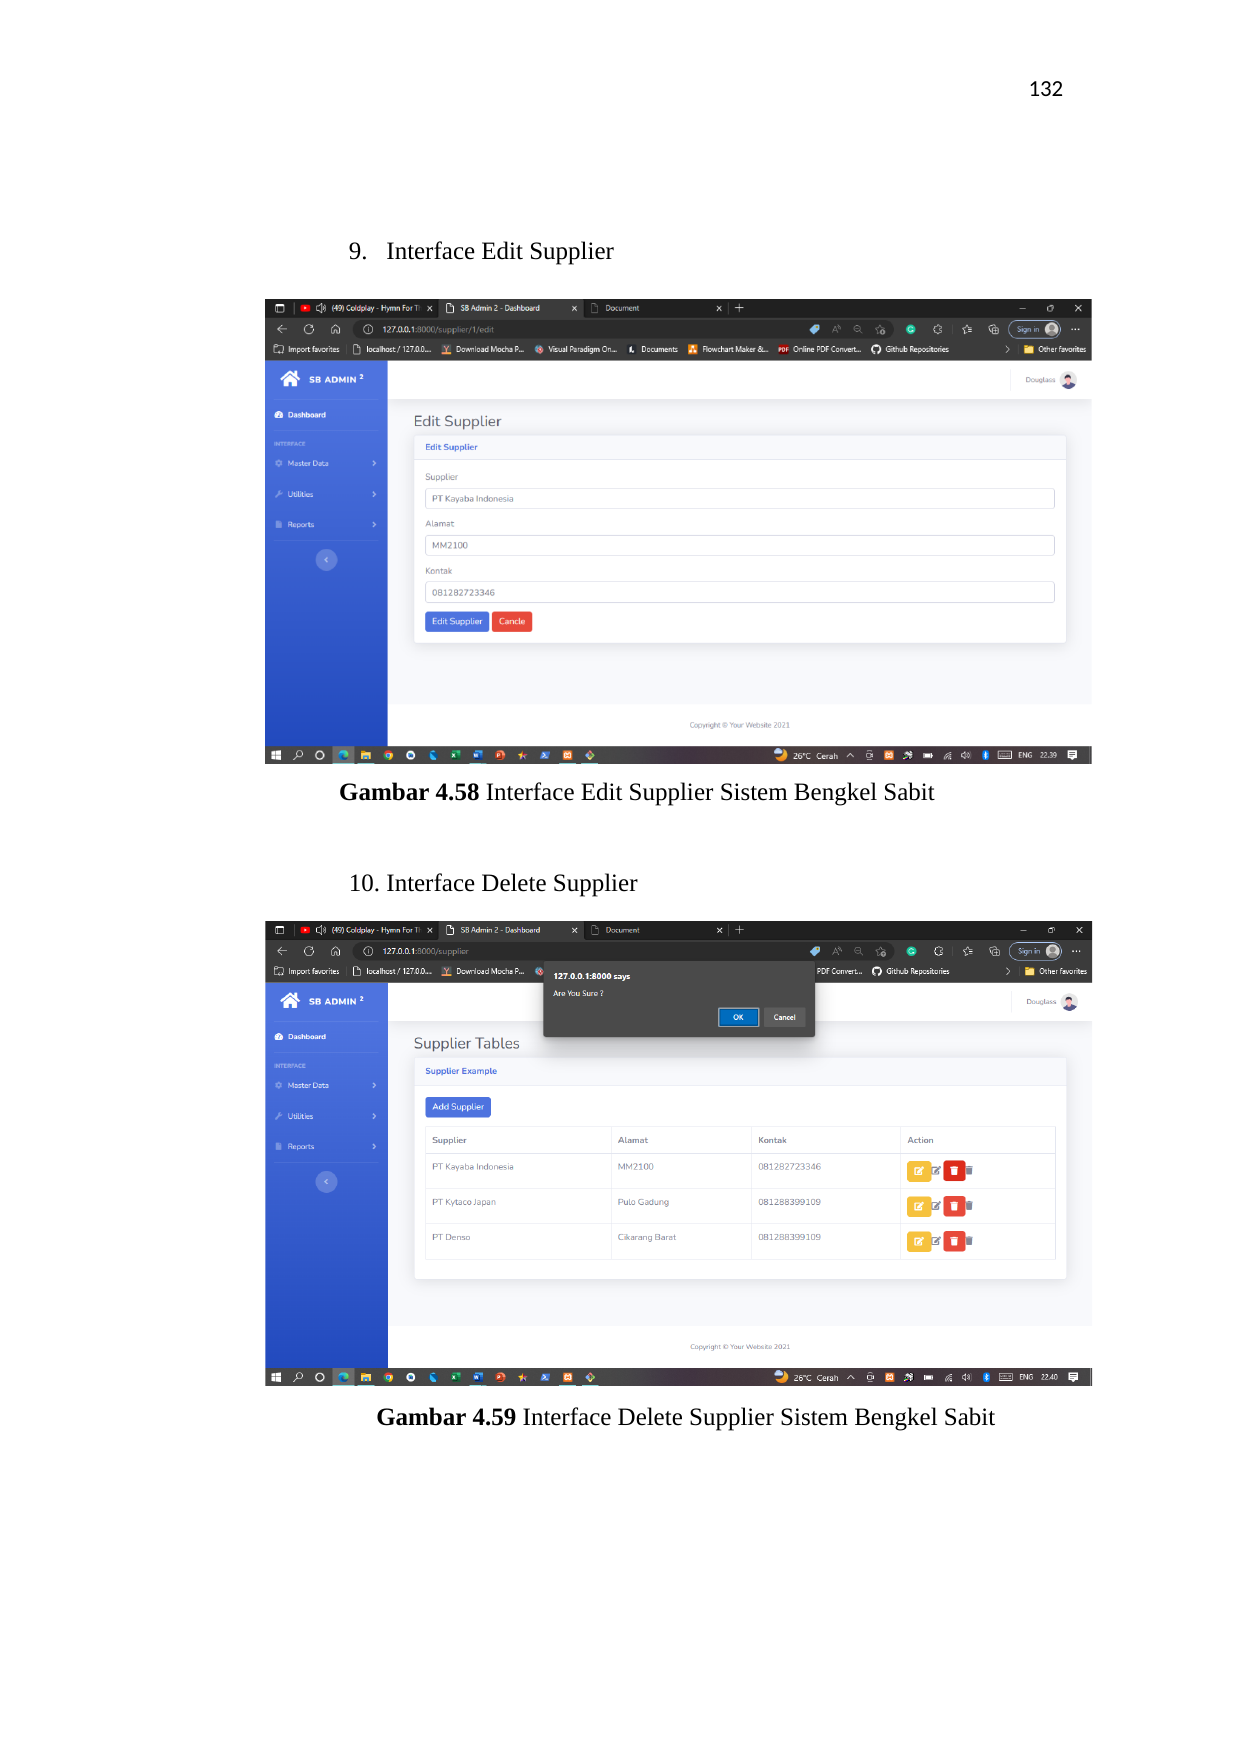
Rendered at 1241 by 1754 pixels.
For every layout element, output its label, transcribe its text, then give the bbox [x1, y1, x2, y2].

subtitle Interface Delete Supplier [349, 868, 1063, 896]
picture [265, 921, 1093, 1386]
picture [265, 299, 1092, 764]
subtitle Interface Edit Supplier [349, 236, 1063, 265]
